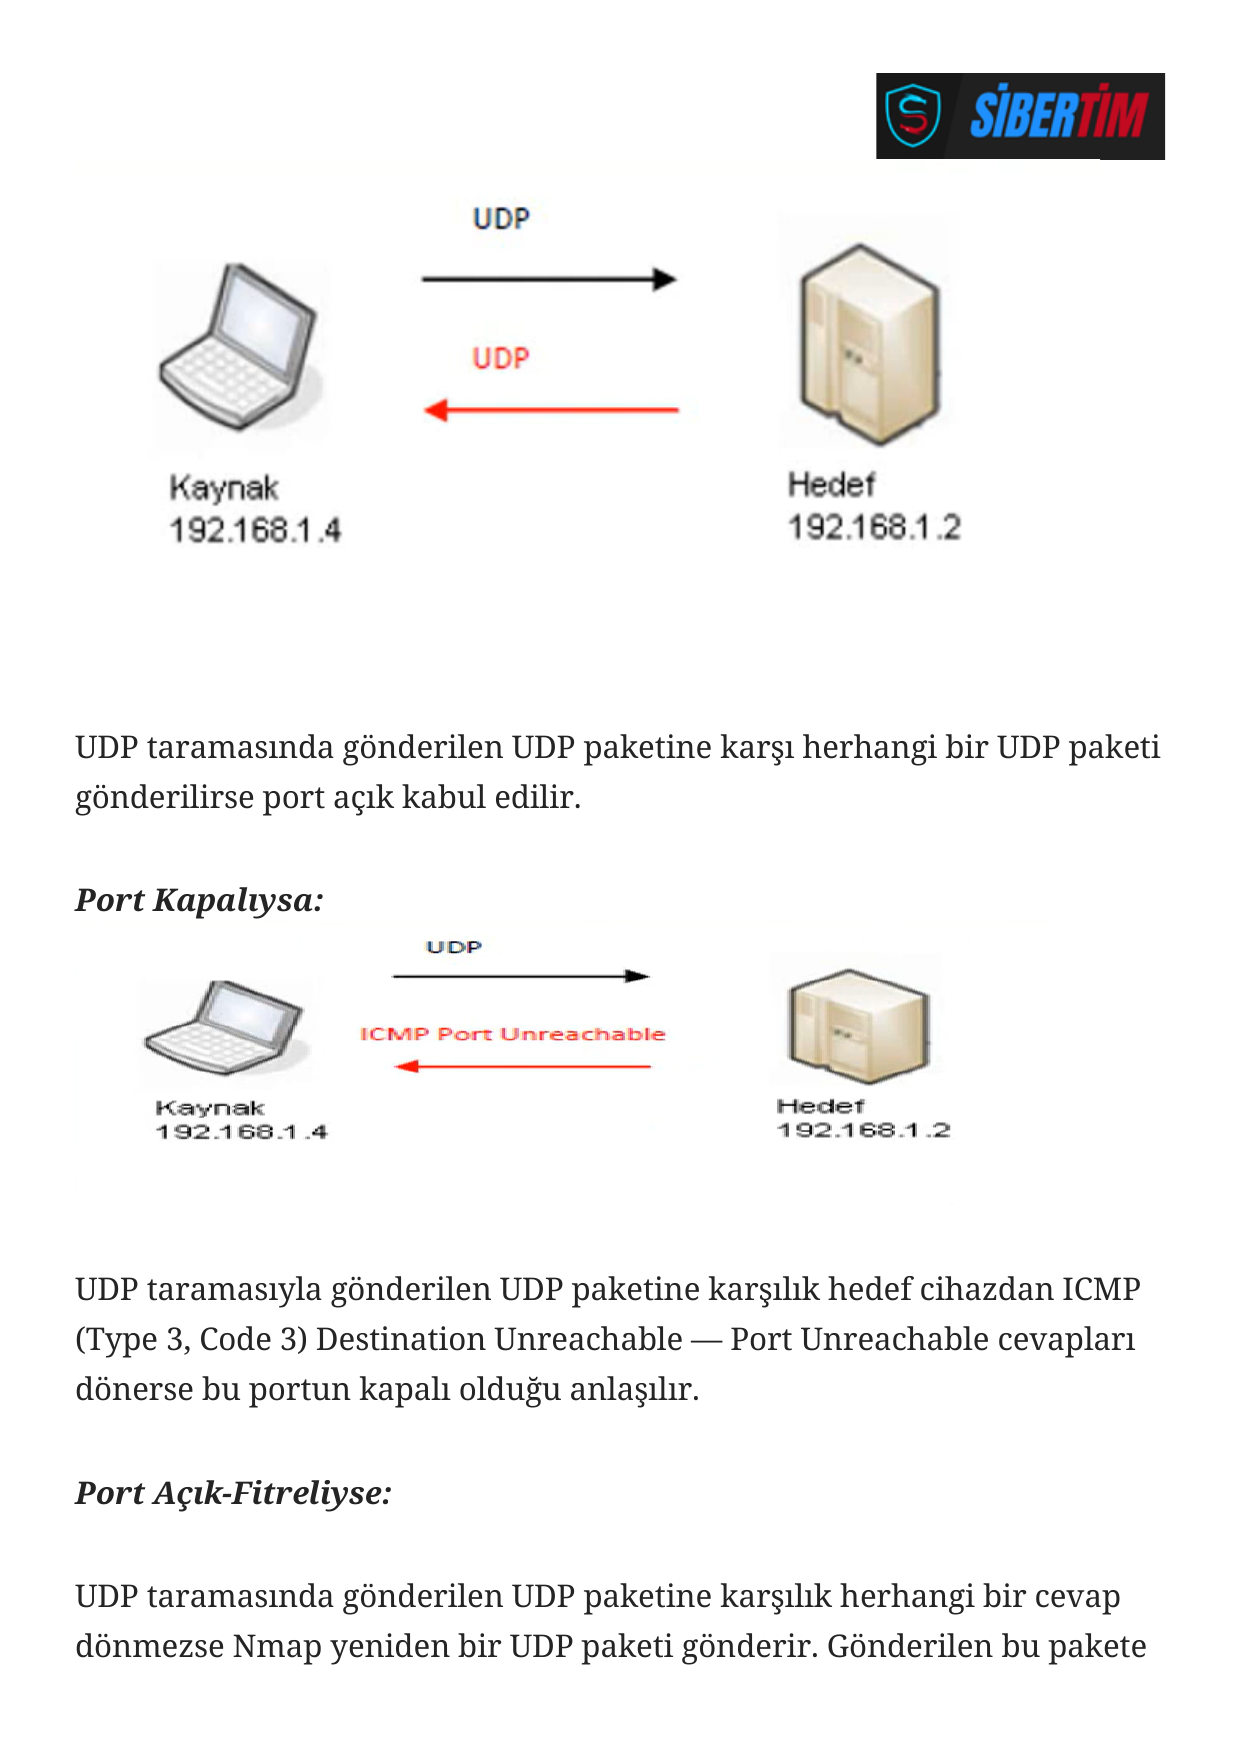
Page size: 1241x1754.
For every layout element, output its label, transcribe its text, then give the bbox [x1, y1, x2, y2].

picture [75, 921, 1048, 1207]
text UDP taramasında gönderilen UDP paketine karşı herhangi bir UDP paketi gönderilirse port açık kabul edilir. [75, 717, 1165, 817]
picture [75, 73, 1166, 664]
text UDP taramasıyla gönderilen UDP paketine karşılık hedef cihazdan ICMP (Type 3, Code 3) Destination Unreachable — Port Unreachable cevapları dönerse bu portun kapalı olduğu anlaşılır. [75, 1260, 1165, 1410]
text Port Açık-Fitreliyse: [75, 1463, 1165, 1513]
text Port Kapalıysa: [75, 871, 1165, 921]
